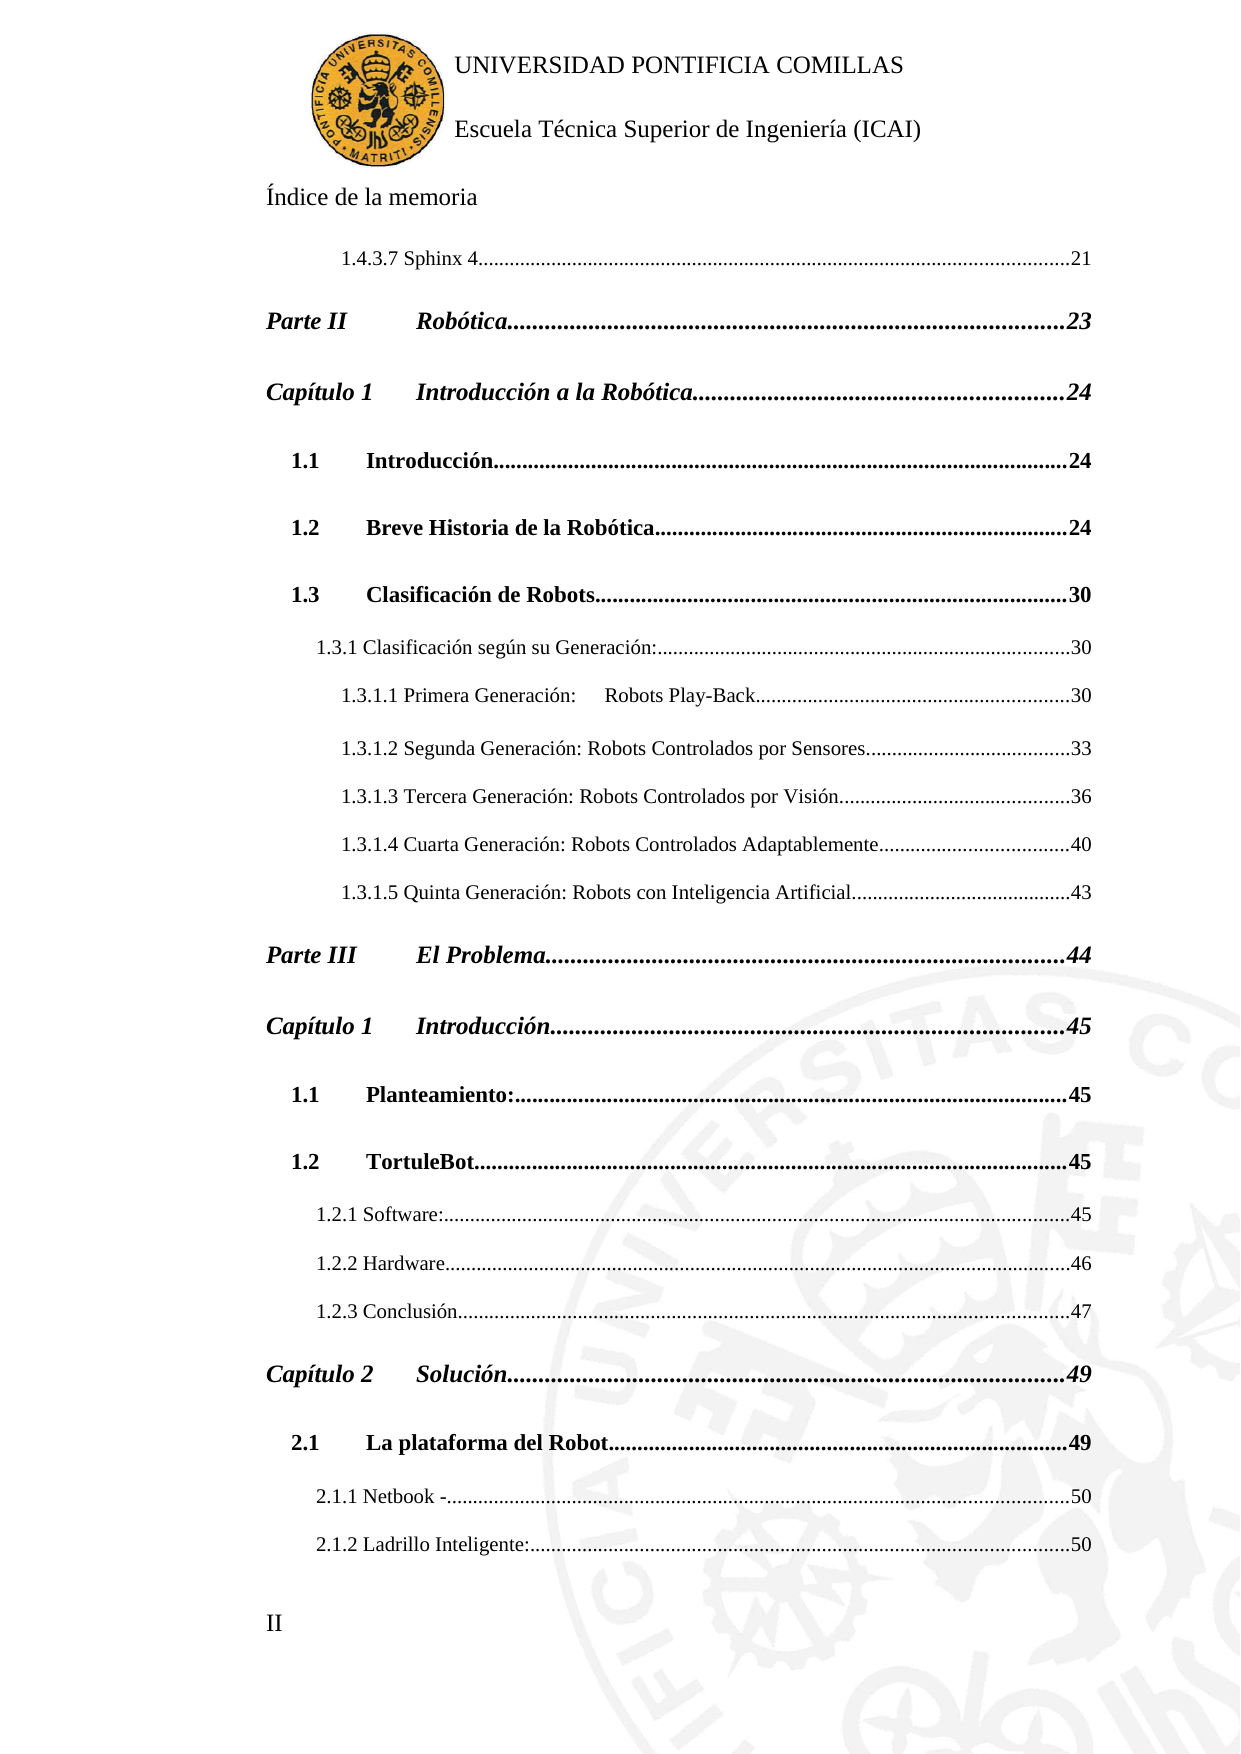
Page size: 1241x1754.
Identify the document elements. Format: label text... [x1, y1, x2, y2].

text Parte III El Problema 44 [266, 940, 1092, 969]
text 1.3.1.4 Cuarta Generación: Robots Controlados Adaptablemente. 40 [341, 832, 1092, 856]
text Parte II Robótica 23 [266, 306, 1092, 335]
text 1.3.1.2 Segunda Generación: Robots Controlados por Sensores. 33 [341, 735, 1092, 759]
picture [357, 813, 1241, 1754]
text 2.1.1 Netbook - 50 [316, 1484, 1092, 1508]
text 1.1 Planteamiento: 45 [291, 1081, 1092, 1107]
text 1.3.1.1 Primera Generación: Robots Play-Back. 30 [341, 683, 1092, 707]
text 1.3.1.5 Quinta Generación: Robots con Inteligencia Artificial. 43 [341, 880, 1092, 904]
text 2.1.2 Ladrillo Inteligente: 50 [316, 1532, 1092, 1556]
text Capítulo 1 Introducción 45 [266, 1011, 1092, 1039]
text Capítulo 1 Introducción a la Robótica 24 [266, 377, 1092, 406]
text 1.2.3 Conclusión 47 [316, 1298, 1092, 1323]
text 1.3 Clasificación de Robots 30 [291, 581, 1092, 607]
text Capítulo 2 Solución 49 [266, 1359, 1092, 1388]
text 1.1 Introducción 24 [291, 447, 1092, 473]
text 2.1 La plataforma del Robot 49 [291, 1429, 1092, 1456]
text 1.4.3.7 Sphinx 4 21 [341, 246, 1092, 270]
text 1.2.1 Software: 45 [316, 1202, 1092, 1226]
text 1.2.2 Hardware 46 [316, 1250, 1092, 1274]
text 1.2 TortuleBot 45 [291, 1148, 1092, 1174]
text 1.2 Breve Historia de la Robótica 24 [291, 514, 1092, 540]
text 1.3.1 Clasificación según su Generación: 30 [316, 635, 1092, 659]
text 1.3.1.3 Tercera Generación: Robots Controlados por Visión. 36 [341, 783, 1092, 808]
